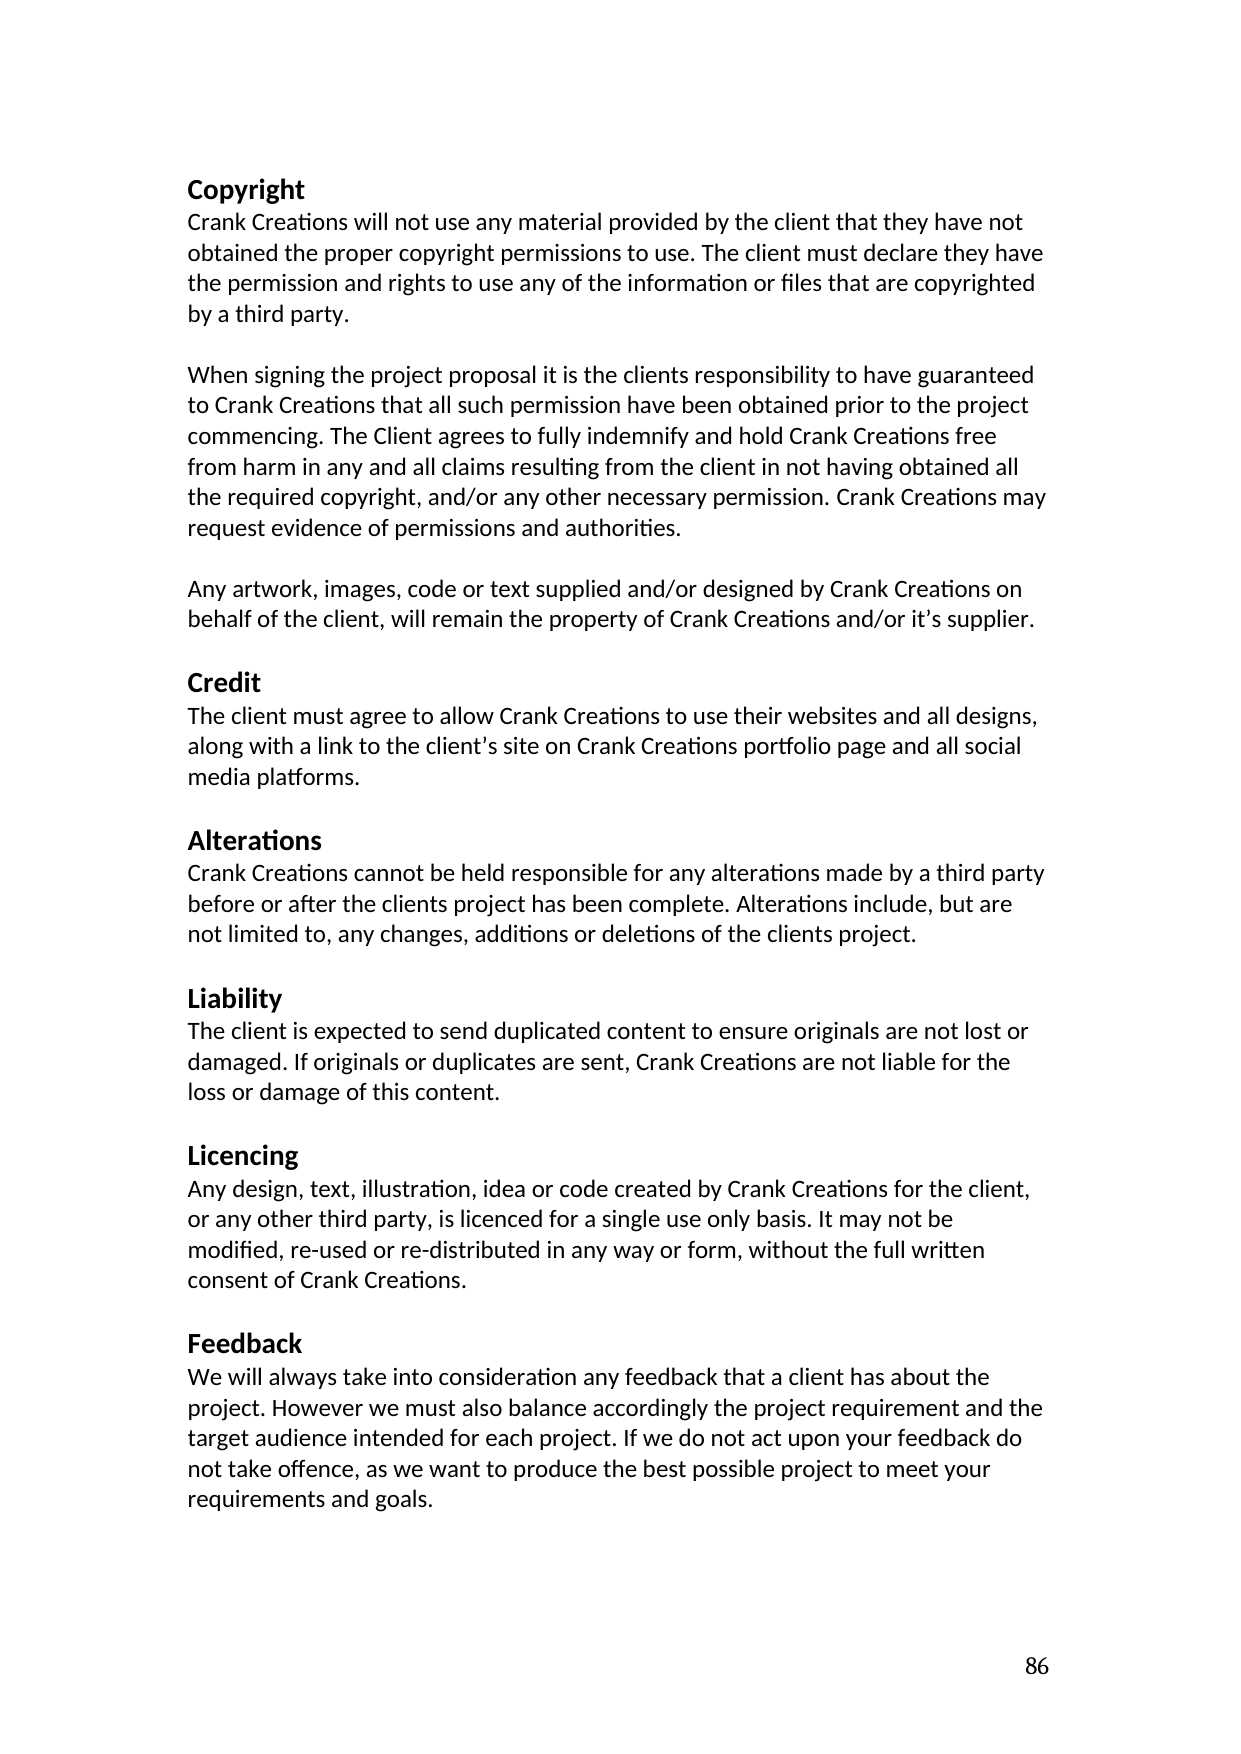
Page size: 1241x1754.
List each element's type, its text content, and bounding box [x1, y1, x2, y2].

subtitle Copyright [187, 171, 1049, 206]
text The client must agree to allow Crank Creations to use their websites and all designs, along with a link to the client’s site on Crank Creations portfolio page and all social media platforms. Alterations [187, 700, 1049, 858]
text When signing the project proposal it is the clients responsibility to have guaranteed to Crank Creations that all such permission have been obtained prior to the project commencing. The Client agrees to fully indemnify and hold Crank Creations free from harm in any and all claims resulting from the client in not having obtained all the required copyright, and/or any other necessary permission. Crank Creations may request evidence of permissions and authorities. [187, 359, 1049, 542]
text Any design, text, illustration, idea or code created by Crank Creations for the client, or any other third party, is licenced for a single use only basis. It may not be modified, re-used or re-distributed in any way or form, without the full written consent of Crank Creations. Feedback [187, 1173, 1049, 1361]
text We will always take into consideration any feedback that a client has about the project. However we must also balance accordingly the project requirement and the target audience intended for each project. If we do not act upon your feedback do not take offence, as we want to produce the best possible project to meet your requirements and goals. [187, 1361, 1049, 1514]
text Crank Creations cannot be held responsible for any alterations made by a third party before or after the clients project has been complete. Alterations include, but are not limited to, any changes, additions or deletions of the clients project. Liability [187, 858, 1049, 1015]
text Crank Creations will not use any material provided by the client that they have not obtained the proper copyright permissions to use. The client must declare they have the permission and rights to use any of the information or files that are copyrighted by a third party. [187, 206, 1049, 328]
text The client is expected to send duplicated content to ensure originals are not lost or damaged. If originals or duplicates are sent, Crank Creations are not liable for the loss or damage of this content. Licencing [187, 1015, 1049, 1173]
text Any artwork, images, code or text supplied and/or designed by Crank Creations on behalf of the client, will remain the property of Crank Creations and/or it’s supplier. Credit [187, 573, 1049, 700]
